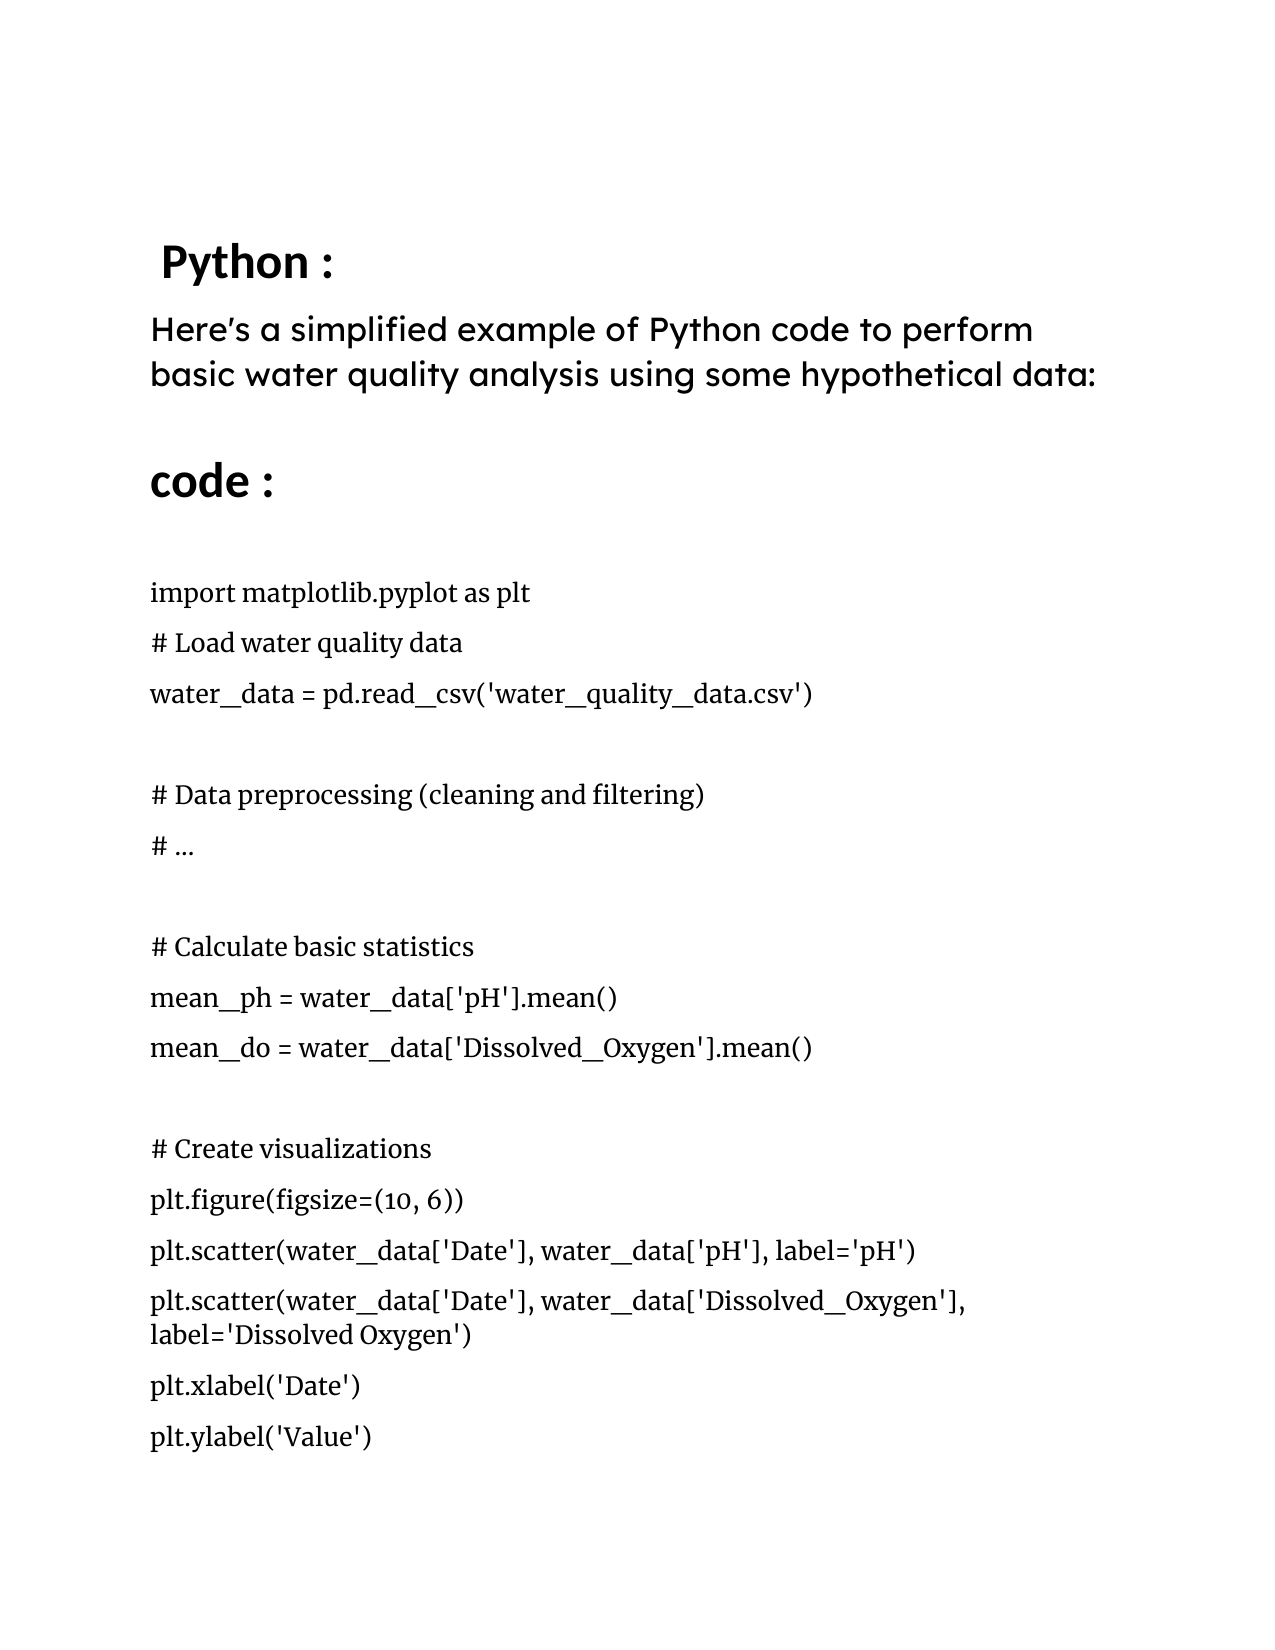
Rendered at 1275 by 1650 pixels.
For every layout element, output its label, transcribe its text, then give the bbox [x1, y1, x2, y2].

text plt.ylabel('Value') [150, 1421, 1125, 1453]
text # Data preprocessing (cleaning and filtering) [150, 780, 1125, 811]
text plt.xlabel('Date') [150, 1371, 1125, 1402]
subtitle Python : [150, 230, 1125, 291]
text import matplotlib.pyplot as plt [150, 577, 1125, 609]
text water_data = pd.read_csv('water_quality_data.csv') [150, 679, 1125, 710]
text # Calculate basic statistics [150, 932, 1125, 963]
text # ... [150, 831, 1125, 862]
subtitle code : [150, 448, 1125, 509]
text mean_do = water_data['Dissolved_Oxygen'].mean() [150, 1033, 1125, 1064]
text # Create visualizations [150, 1134, 1125, 1166]
text plt.scatter(water_data['Date'], water_data['pH'], label='pH') [150, 1236, 1125, 1267]
text Here's a simplified example of Python code to perform basic water quality analysis using some hypothetical data: [150, 308, 1125, 395]
text plt.figure(figsize=(10, 6)) [150, 1185, 1125, 1216]
text mean_ph = water_data['pH'].mean() [150, 982, 1125, 1014]
text plt.scatter(water_data['Date'], water_data['Dissolved_Oxygen'], label='Dissolved Oxygen') [150, 1286, 1125, 1352]
text # Load water quality data [150, 628, 1125, 659]
